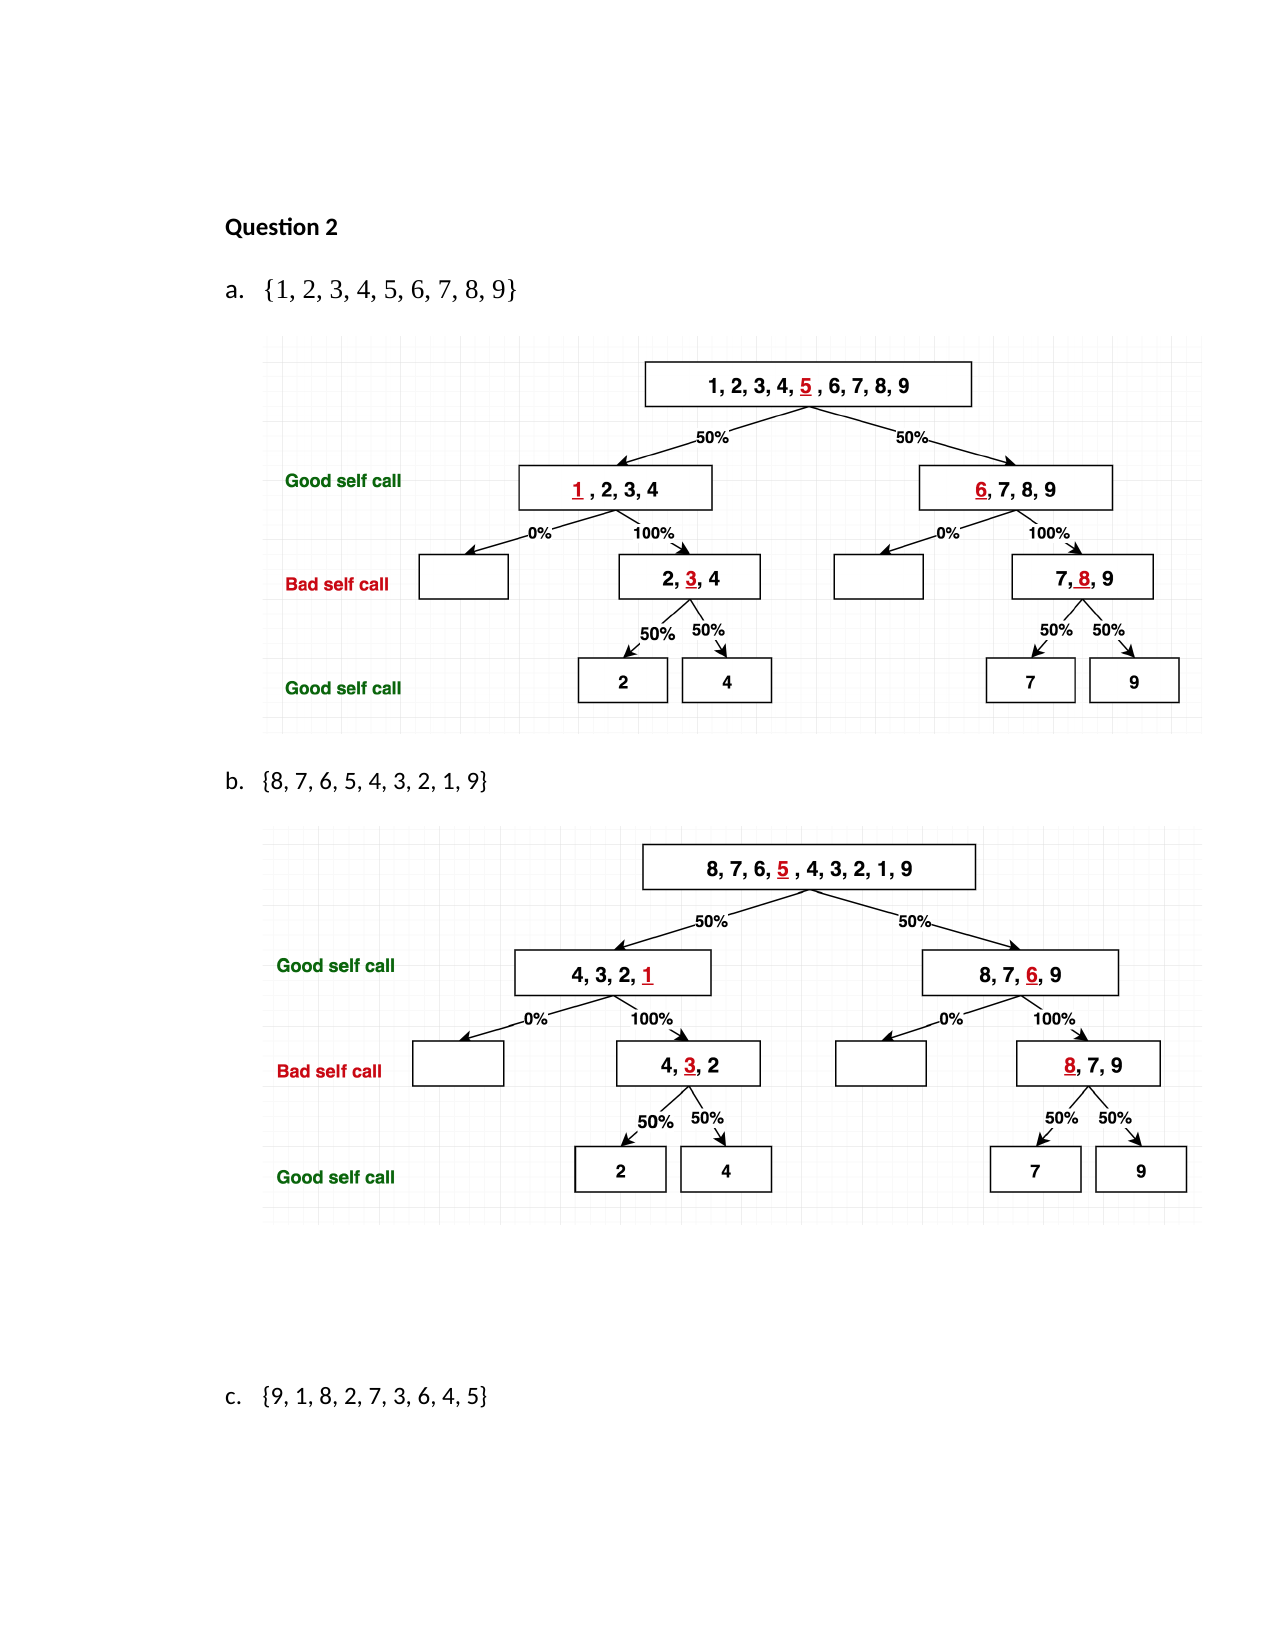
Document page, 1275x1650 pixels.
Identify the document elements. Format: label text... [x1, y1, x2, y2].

picture [262, 826, 1203, 1225]
picture [262, 336, 1203, 734]
list {9, 1, 8, 2, 7, 3, 6, 4, 5} [225, 1380, 1125, 1411]
list {8, 7, 6, 5, 4, 3, 2, 1, 9} [225, 765, 1125, 796]
text Question 2 [225, 211, 1125, 242]
list {1, 2, 3, 4, 5, 6, 7, 8, 9} [225, 272, 1125, 305]
